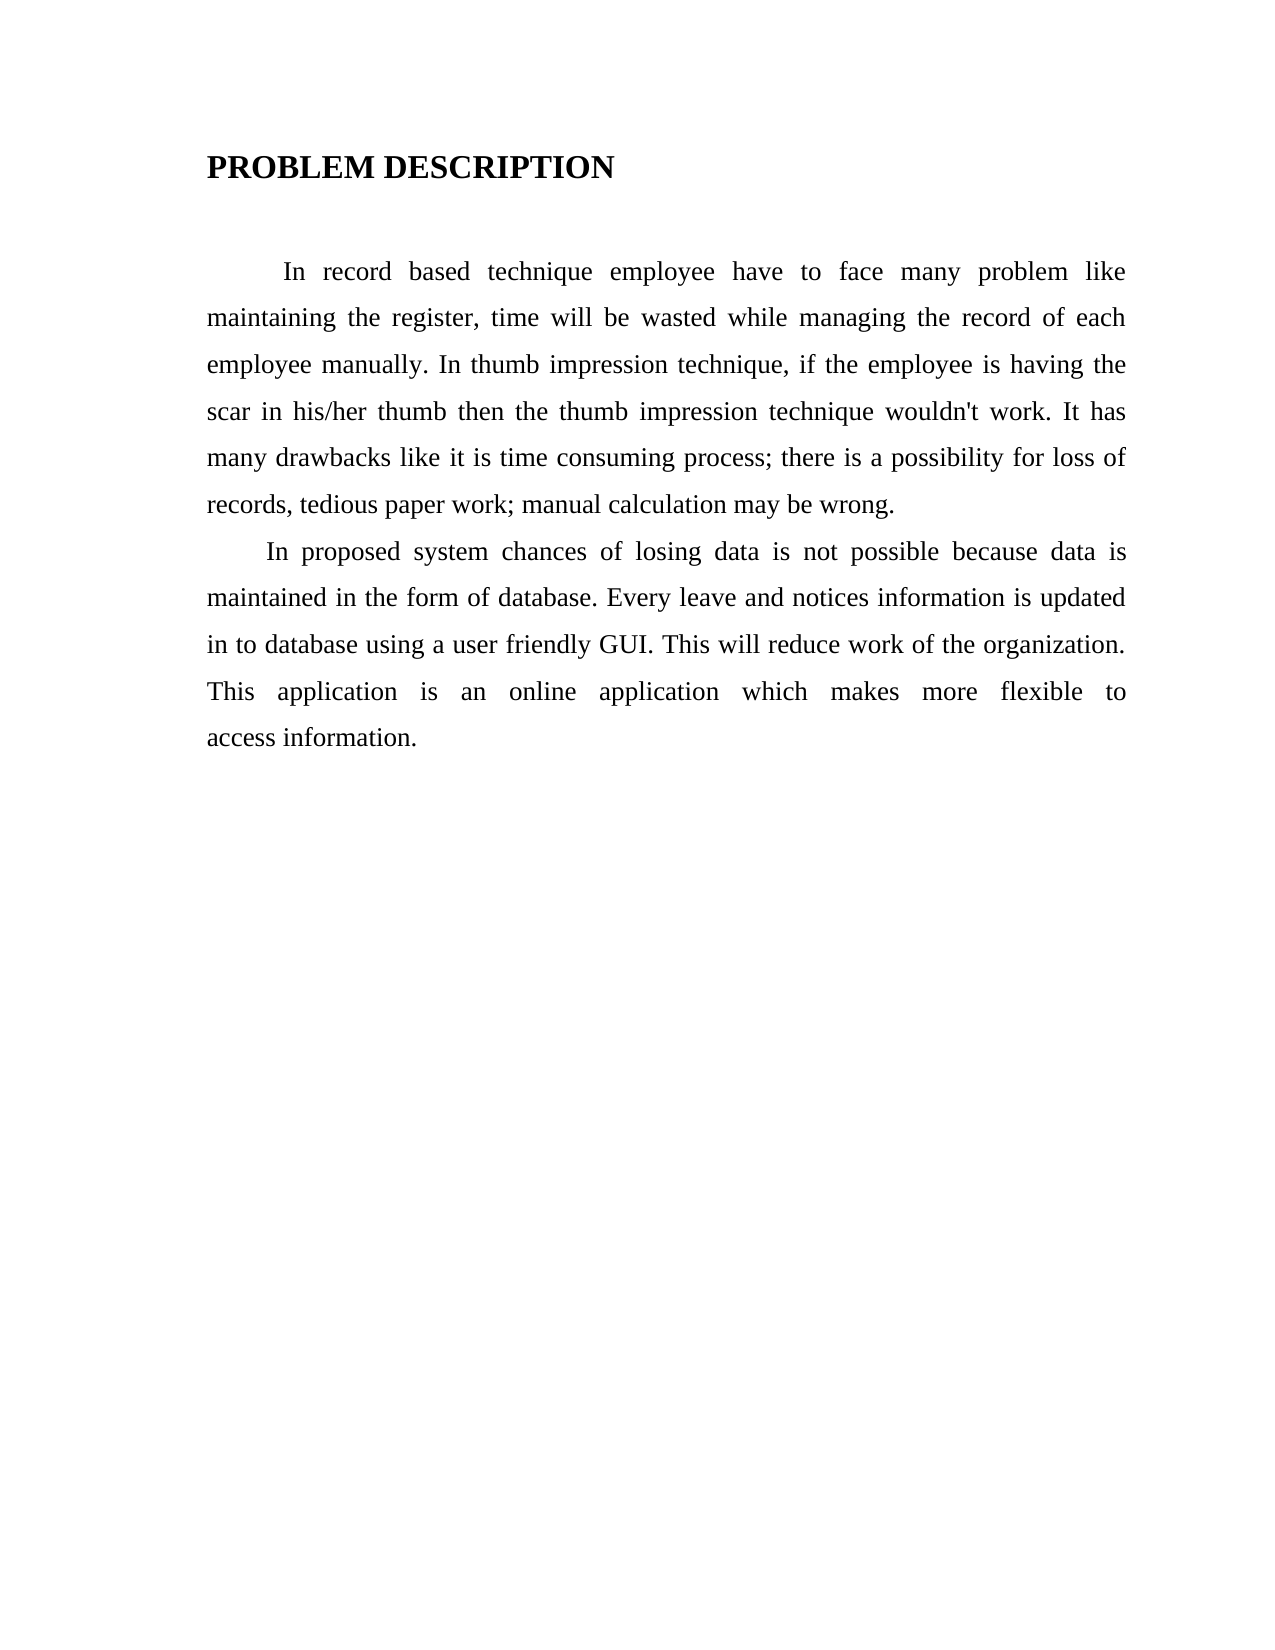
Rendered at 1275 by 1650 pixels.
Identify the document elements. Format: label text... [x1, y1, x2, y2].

text PROBLEM DESCRIPTION [207, 148, 1127, 186]
text In proposed system chances of losing data is not possible because data is maintained in the form of database. Every leave and notices information is updated in to database using a user friendly GUI. This will reduce work of the organization. This application is an online application which makes more flexible to access information. [207, 535, 1127, 752]
text In record based technique employee have to face many problem like maintaining the register, time will be wasted while managing the record of each employee manually. In thumb impression technique, if the employee is having the scar in his/her thumb then the thumb impression technique wouldn't work. It has many drawbacks like it is time consuming process; there is a possibility for loss of records, tedious paper work; manual calculation may be wrong. [207, 255, 1127, 519]
